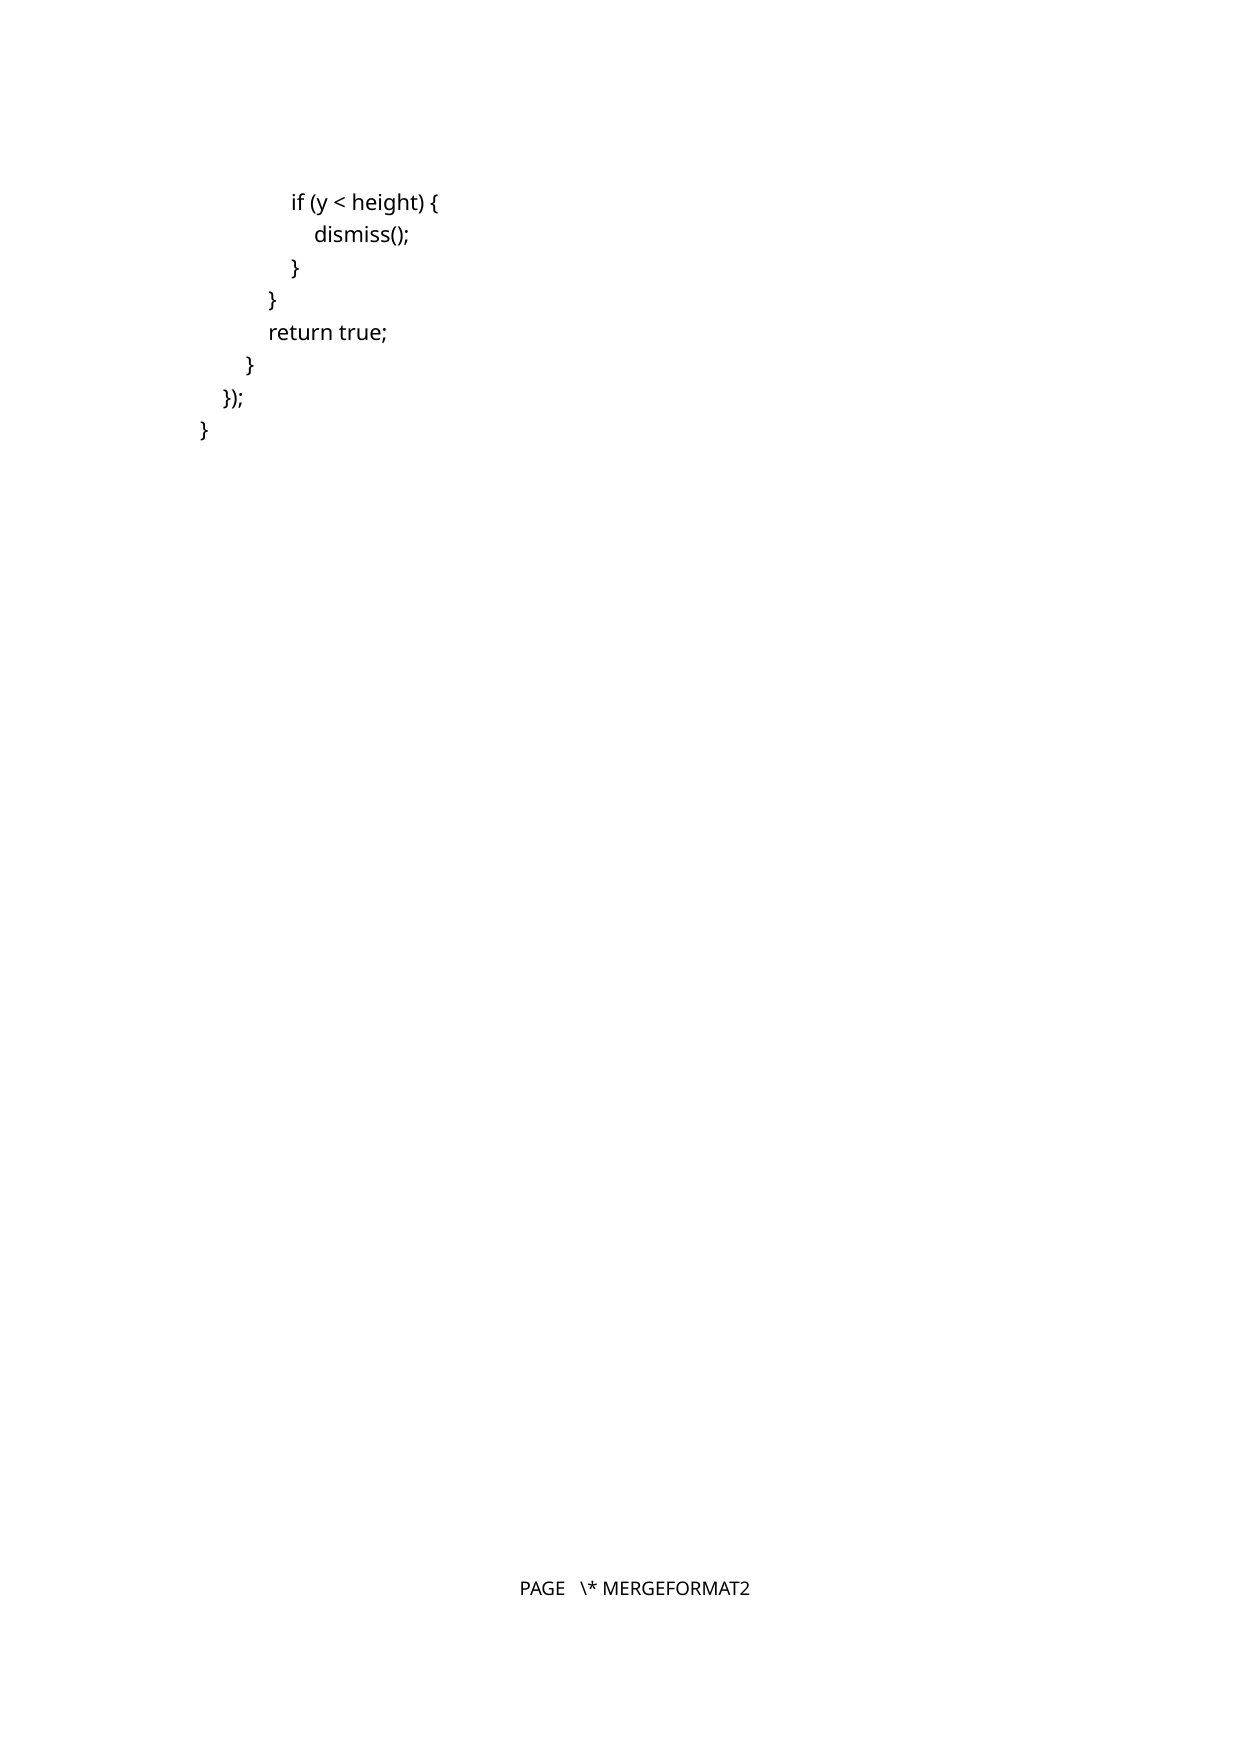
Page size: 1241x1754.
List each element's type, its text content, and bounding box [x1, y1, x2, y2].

text }); [177, 381, 1092, 413]
text return true; [177, 316, 1092, 348]
text } [177, 283, 1092, 316]
text } [177, 348, 1092, 381]
text dismiss(); [177, 218, 1092, 251]
text } [177, 251, 1092, 283]
text if (y < height) { [177, 186, 1092, 218]
text } [177, 413, 1092, 446]
